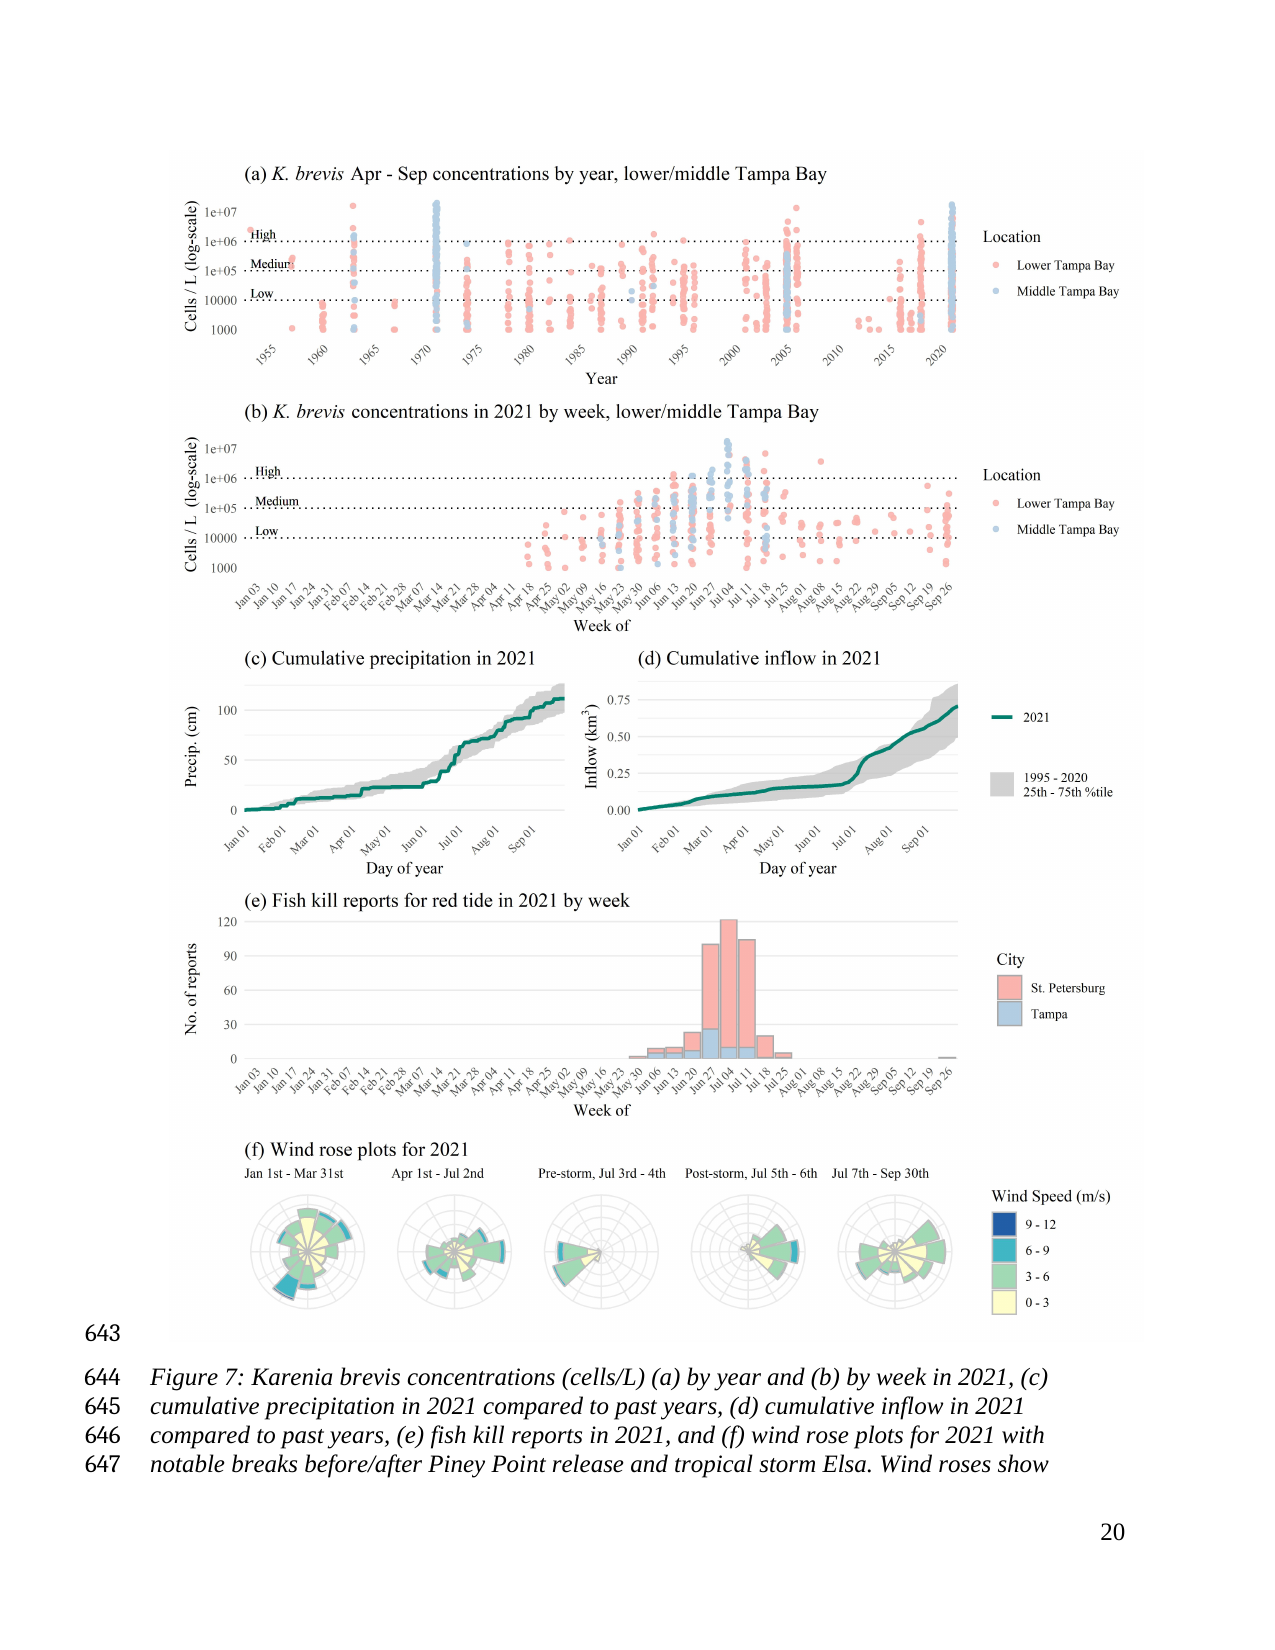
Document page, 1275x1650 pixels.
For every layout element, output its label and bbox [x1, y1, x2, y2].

text [150, 1362, 1125, 1477]
picture [168, 150, 1144, 1342]
